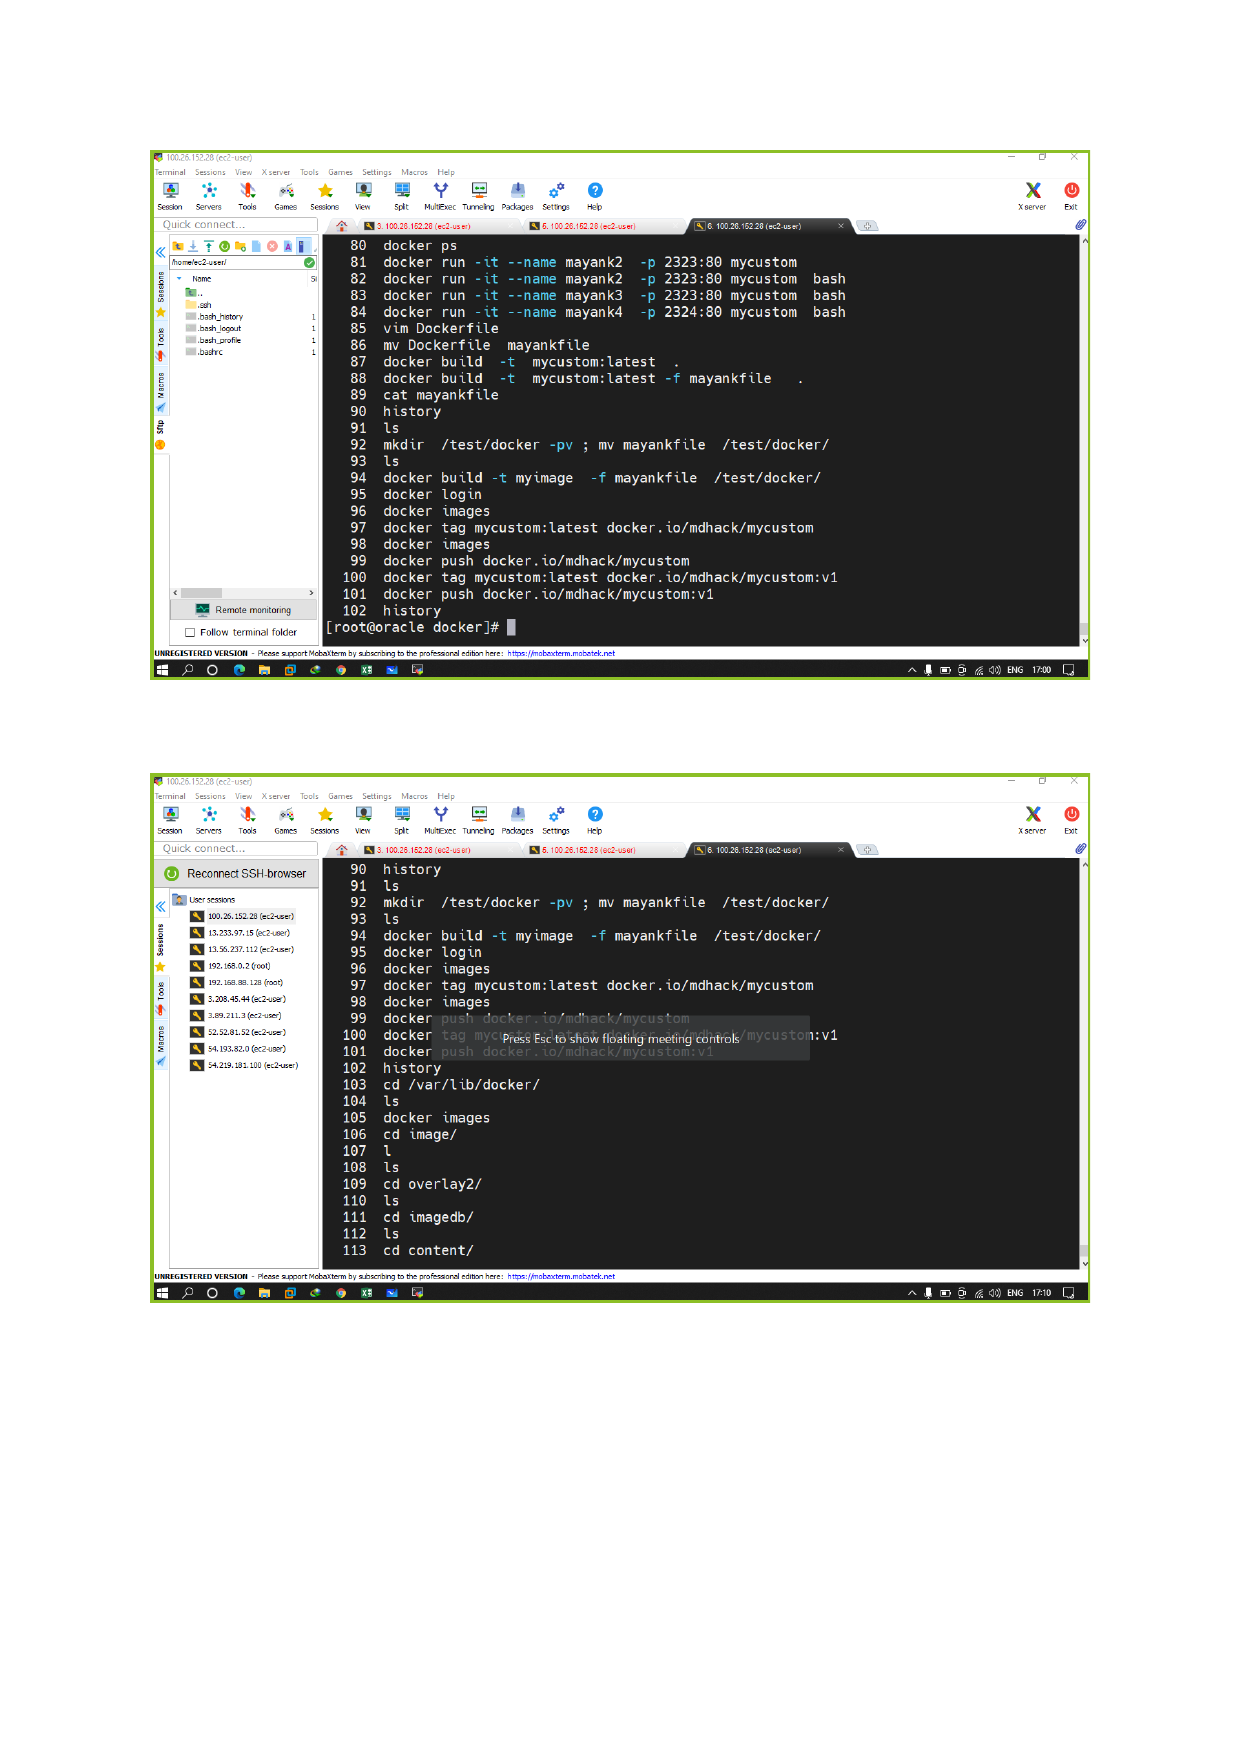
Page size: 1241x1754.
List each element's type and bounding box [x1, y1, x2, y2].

picture [150, 150, 1091, 680]
picture [150, 773, 1091, 1303]
